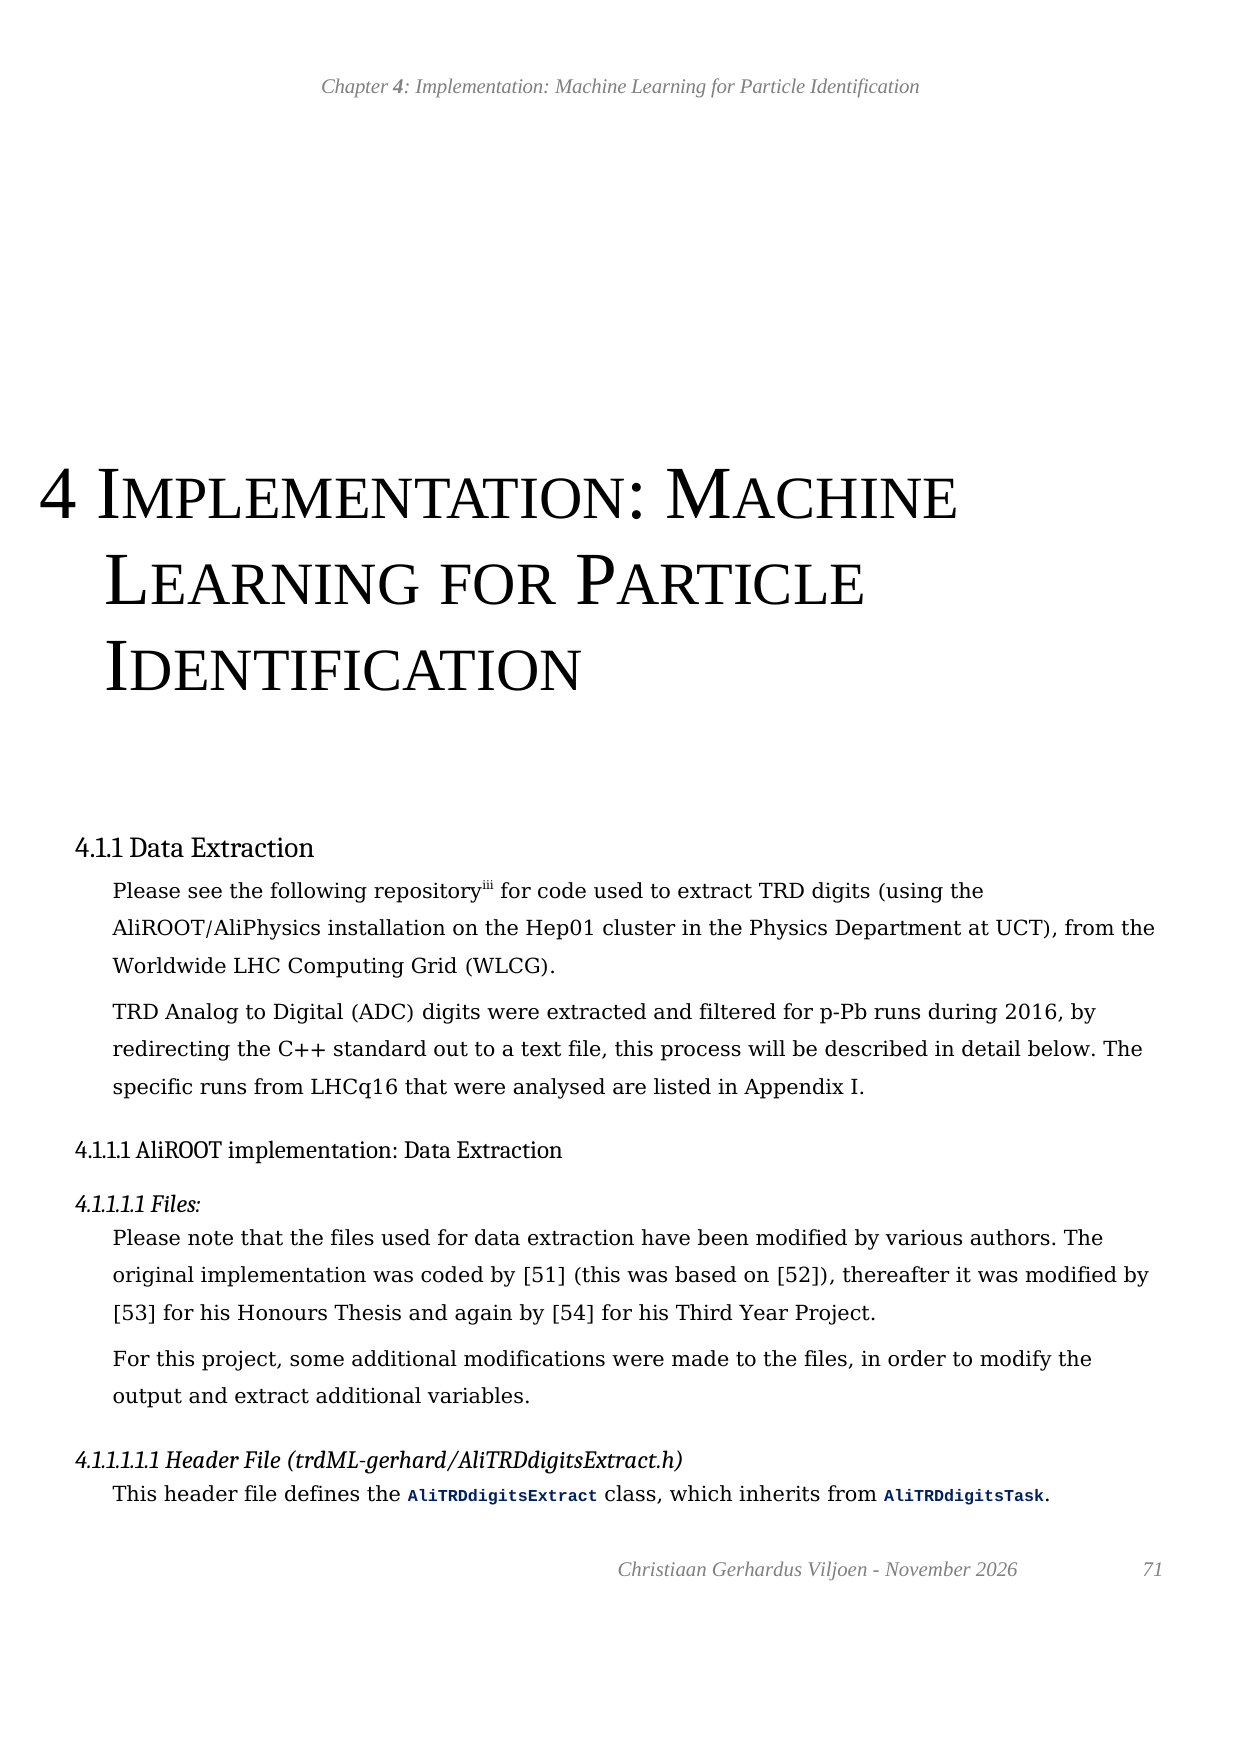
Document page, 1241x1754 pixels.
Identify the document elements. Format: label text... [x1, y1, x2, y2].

subtitle Files: [75, 1190, 1165, 1218]
subtitle Implementation: Machine Learning for Particle Identification [39, 448, 1165, 707]
subtitle AliROOT implementation: Data Extraction [75, 1136, 1165, 1165]
text This header file defines the AliTRDdigitsExtract class, which inherits from AliTRDdigitsTask. [112, 1481, 1165, 1506]
subtitle Data Extraction [75, 832, 1165, 865]
text Please see the following repository for code used to extract TRD digits (using the AliROOT/AliPhysics installation on the Hep01 cluster in the Physics Department at UCT), from the Worldwide LHC Computing Grid (WLCG). [112, 878, 1165, 978]
text For this project, some additional modifications were made to the files, in order to modify the output and extract additional variables. [112, 1346, 1165, 1408]
text TRD Analog to Digital (ADC) digits were extracted and filtered for p-Pb runs during 2016, by redirecting the C++ standard out to a text file, this process will be described in detail below. The specific runs from LHCq16 that were analysed are listed in Appendix I. [112, 998, 1165, 1098]
subtitle Header File (trdML-gerhard/AliTRDdigitsExtract.h) [75, 1446, 1165, 1474]
text Please note that the files used for data extraction have been modified by various authors. The original implementation was coded by (this was based on ), thereafter it was modified by for his Honours Thesis and again by for his Third Year Project. [112, 1225, 1165, 1325]
